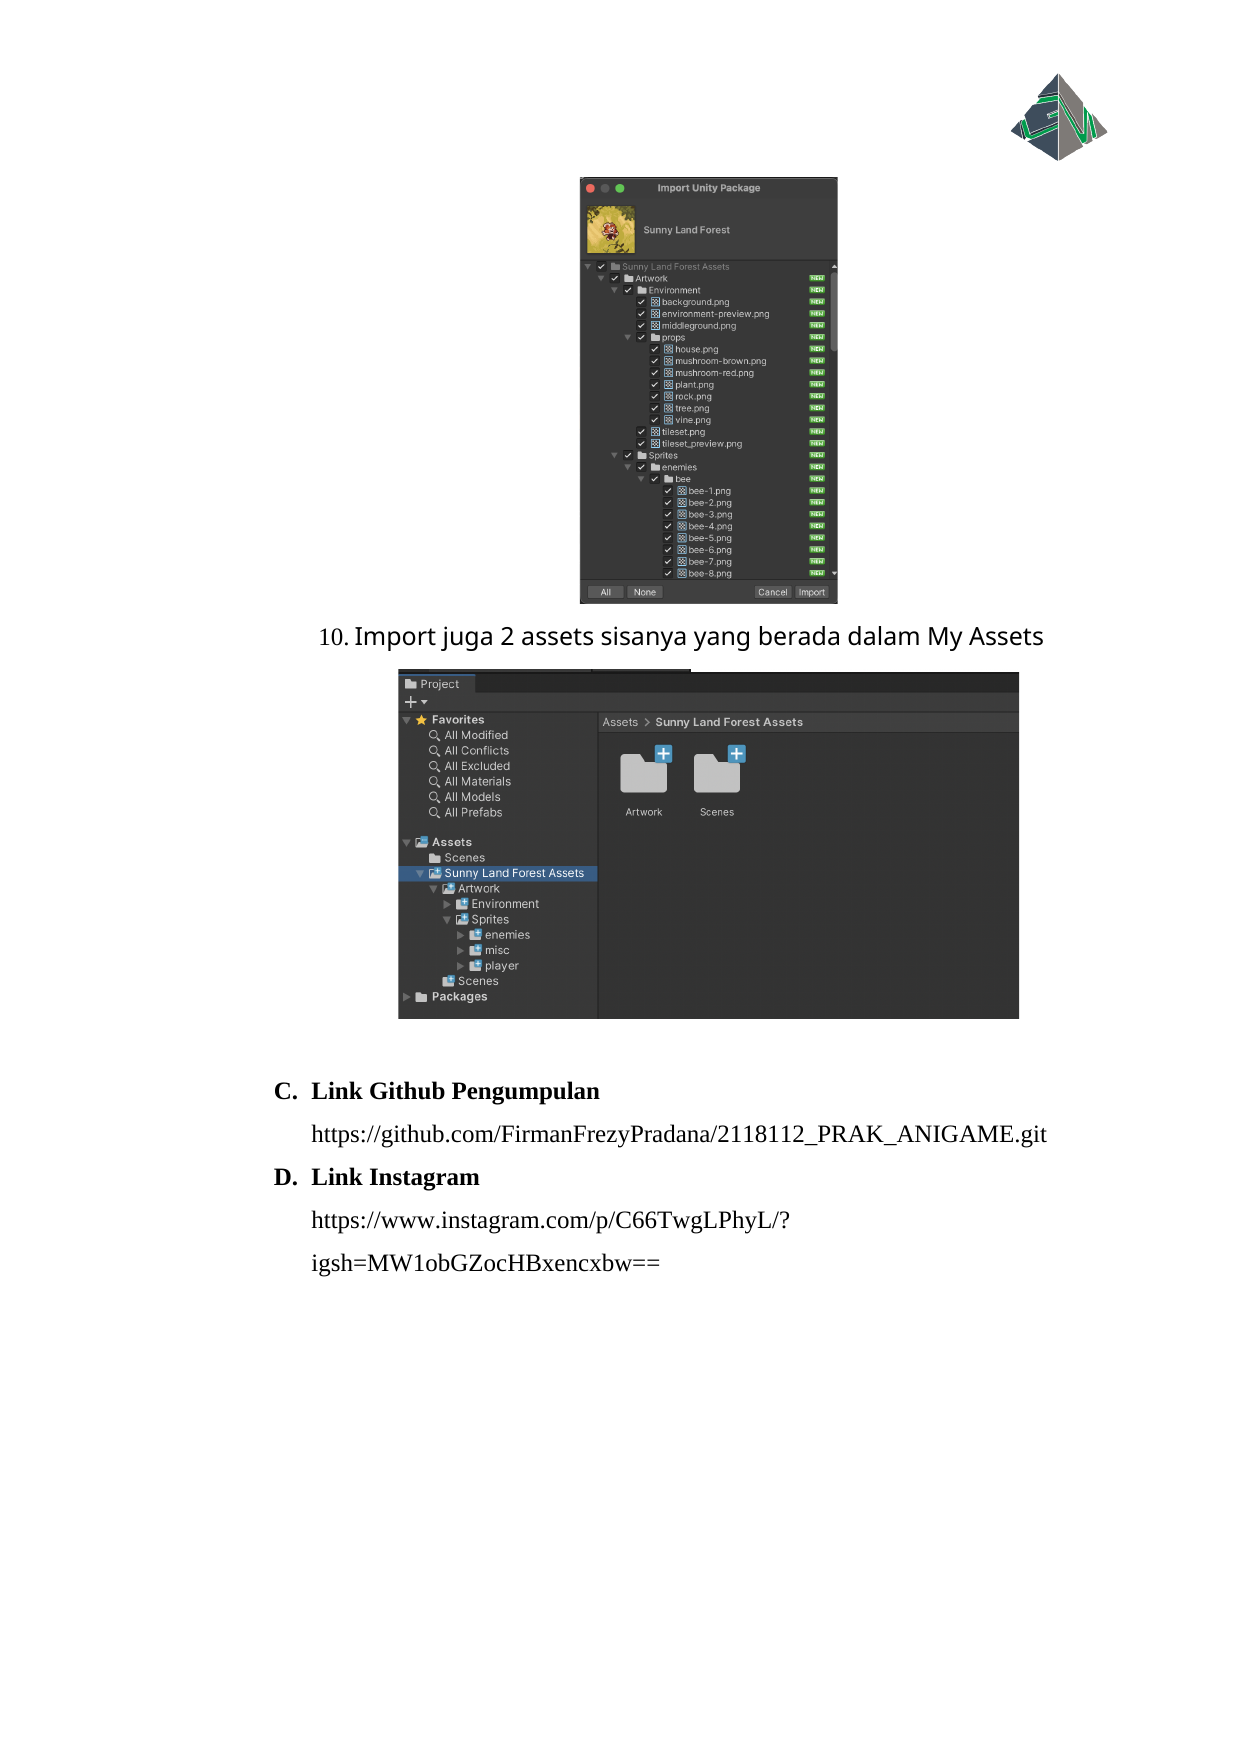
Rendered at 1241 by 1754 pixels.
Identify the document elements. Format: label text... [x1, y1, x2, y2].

picture [1010, 73, 1108, 161]
list Link Instagram [274, 1162, 1063, 1191]
picture [579, 177, 838, 604]
picture [398, 669, 1020, 1019]
list https://www.instagram.com/p/C66TwgLPhyL/?igsh=MW1obGZocHBxencxbw== [311, 1205, 1063, 1277]
list Import juga 2 assets sisanya yang berada dalam My Assets [318, 618, 1063, 652]
list Link Github Pengumpulan [274, 1076, 1063, 1104]
list https://github.com/FirmanFrezyPradana/2118112_PRAK_ANIGAME.git [311, 1119, 1063, 1148]
